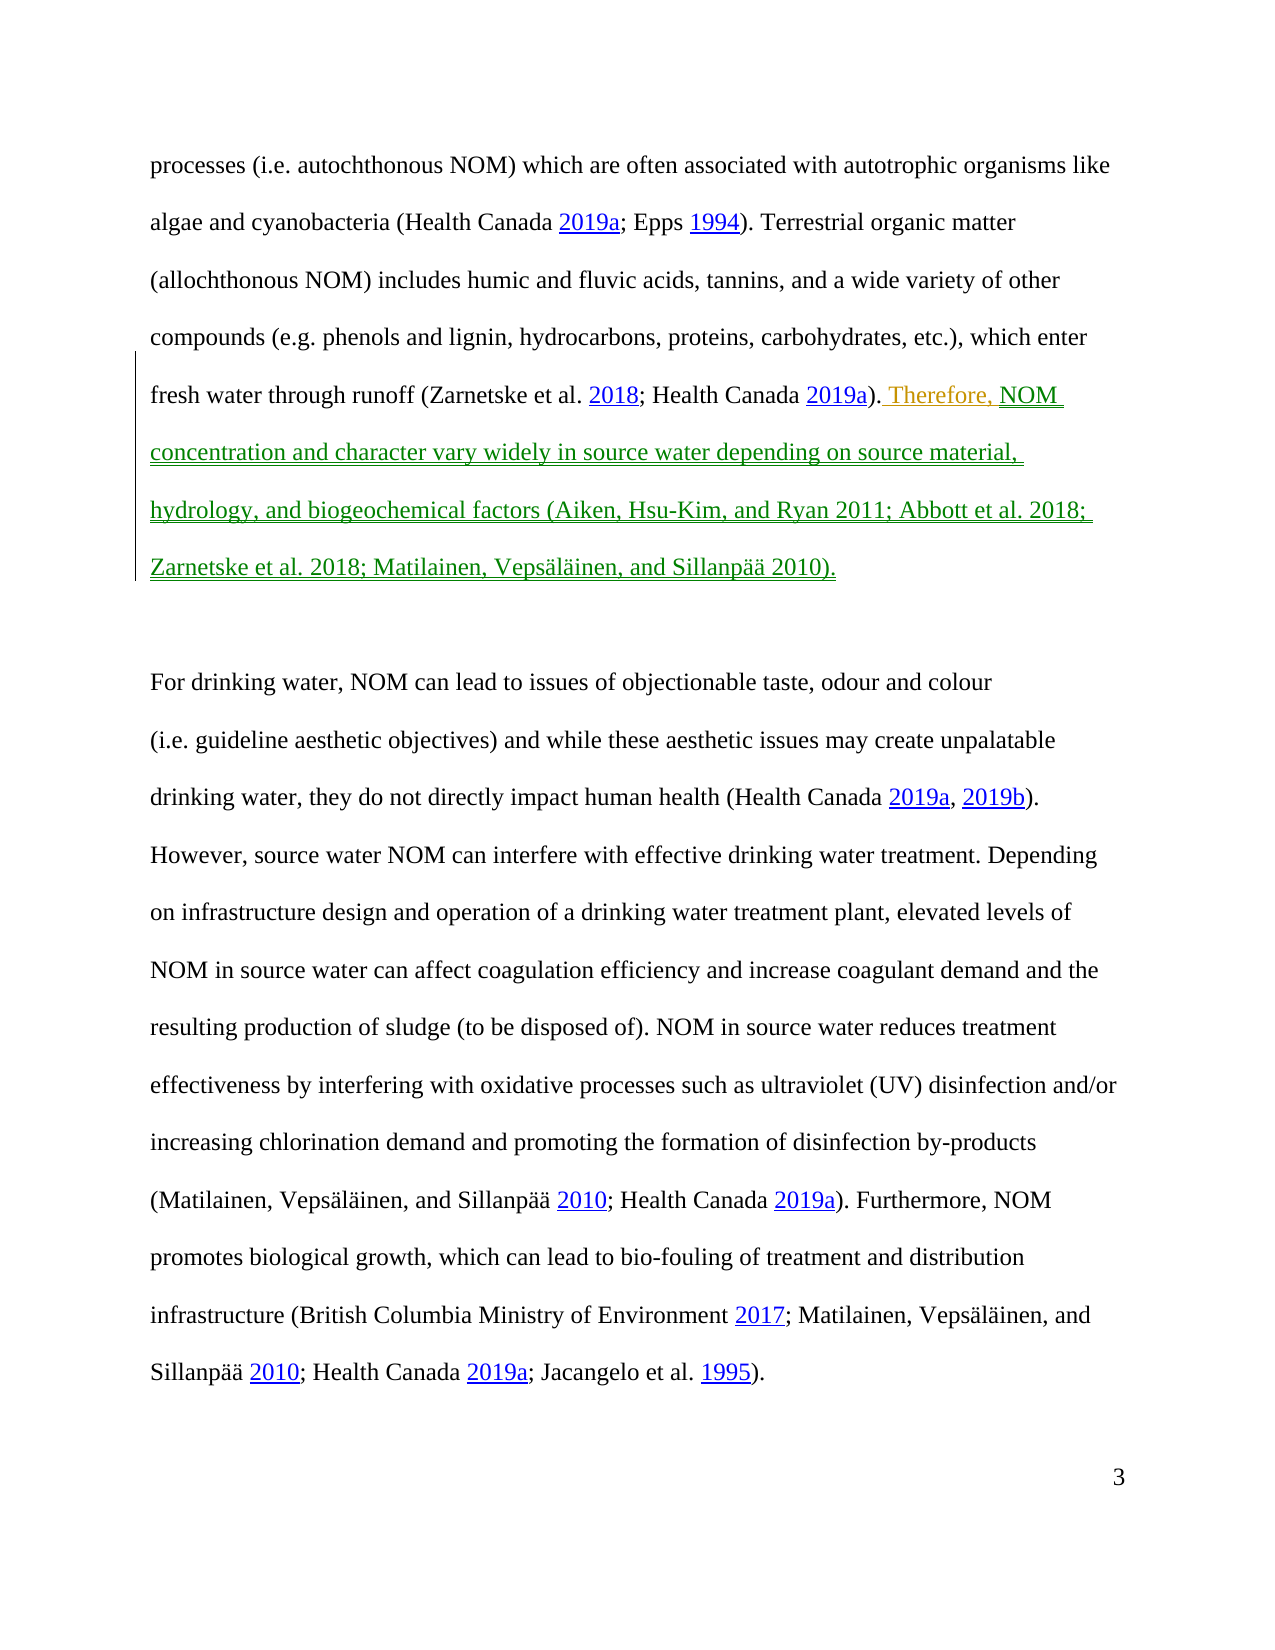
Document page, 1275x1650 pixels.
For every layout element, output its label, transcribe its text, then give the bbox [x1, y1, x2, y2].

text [150, 150, 1125, 581]
text For drinking water, NOM can lead to issues of objectionable taste, odour and colour (i.e. guideline aesthetic objectives) and while these aesthetic issues may create unpalatable drinking water, they do not directly impact human health (Health Canada 2019a, 2019b). However, source water NOM can interfere with effective drinking water treatment. Depending on infrastructure design and operation of a drinking water treatment plant, elevated levels of NOM in source water can affect coagulation efficiency and increase coagulant demand and the resulting production of sludge (to be disposed of). NOM in source water reduces treatment effectiveness by interfering with oxidative processes such as ultraviolet (UV) disinfection and/or increasing chlorination demand and promoting the formation of disinfection by-products (Matilainen, Vepsäläinen, and Sillanpää 2010; Health Canada 2019a). Furthermore, NOM promotes biological growth, which can lead to bio-fouling of treatment and distribution infrastructure (British Columbia Ministry of Environment 2017; Matilainen, Vepsäläinen, and Sillanpää 2010; Health Canada 2019a; Jacangelo et al. 1995). [150, 667, 1125, 1386]
